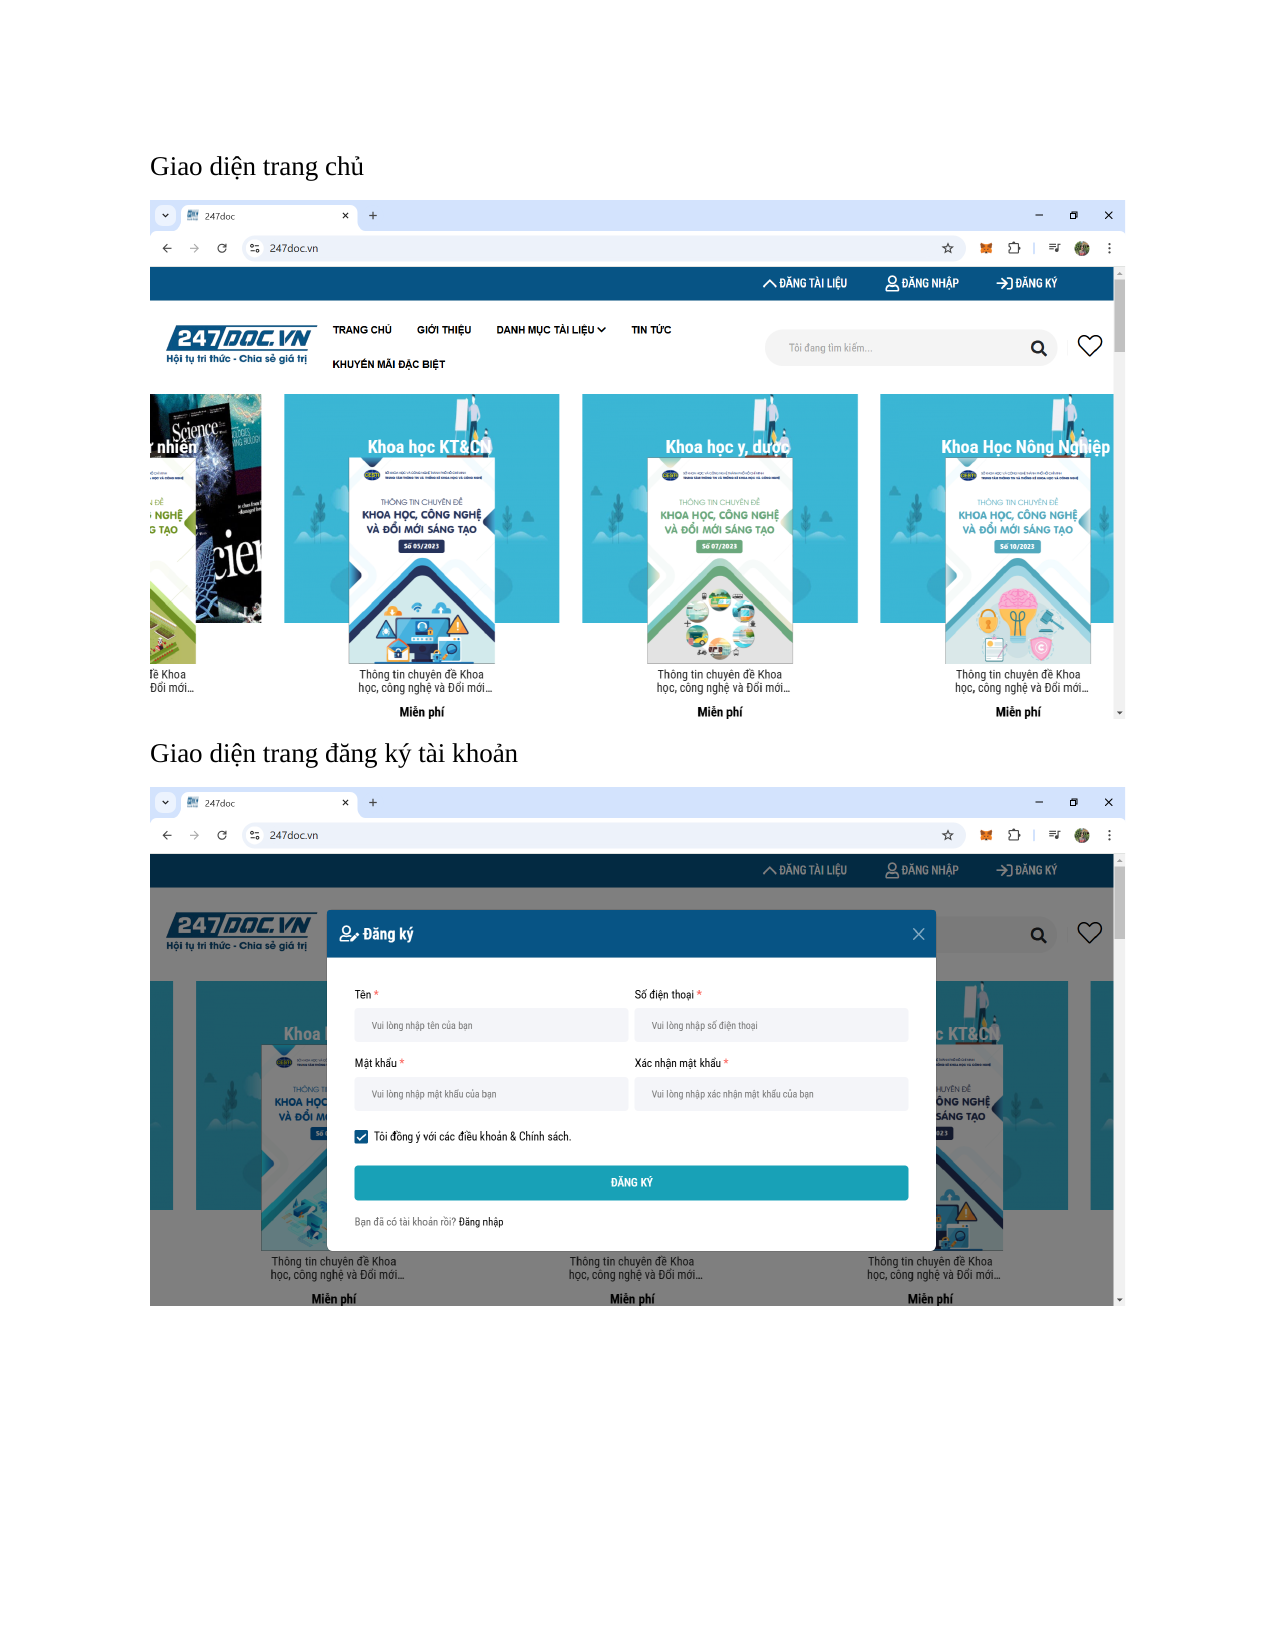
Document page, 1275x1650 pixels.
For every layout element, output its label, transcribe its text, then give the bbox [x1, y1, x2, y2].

text Giao diện trang chủ [150, 150, 1125, 181]
text Giao diện trang đăng ký tài khoản [150, 737, 1125, 768]
picture [150, 200, 1125, 719]
picture [150, 787, 1125, 1306]
